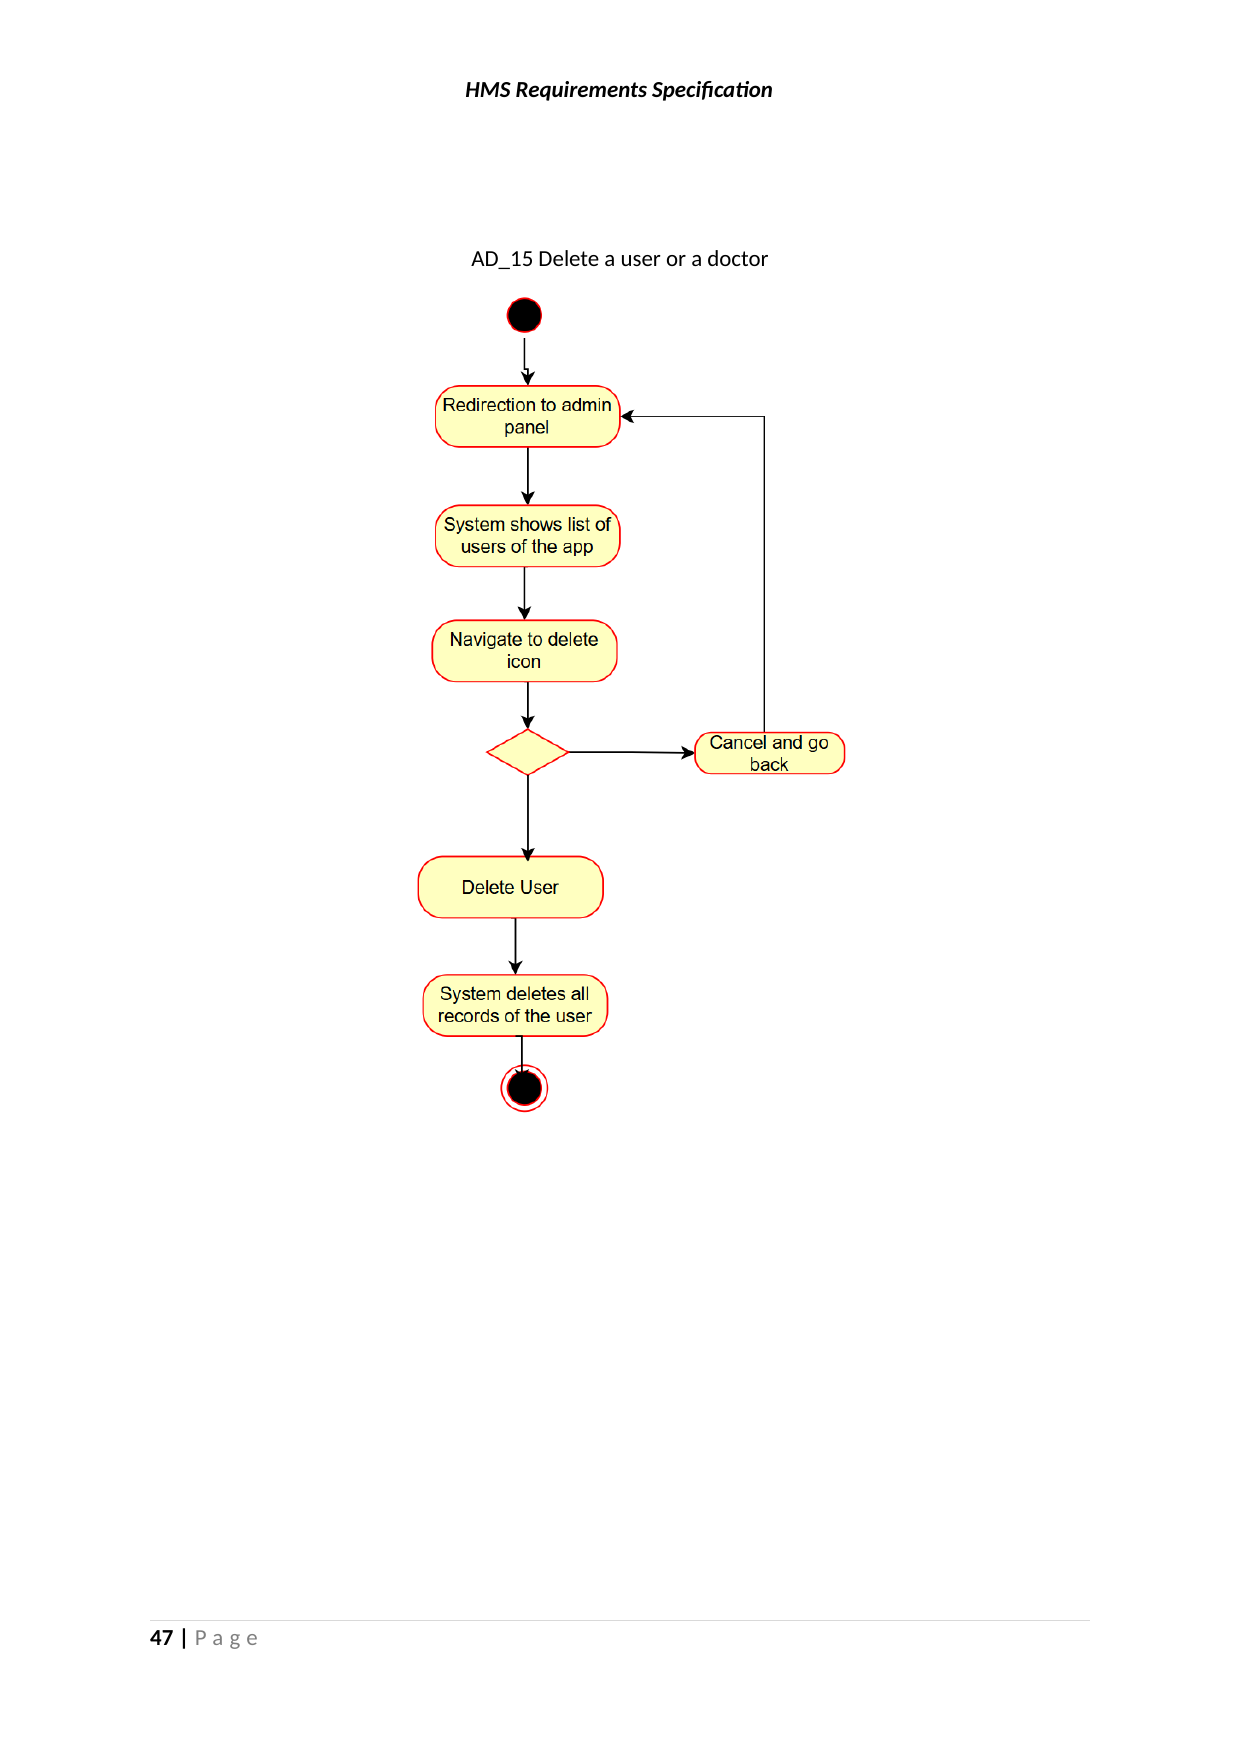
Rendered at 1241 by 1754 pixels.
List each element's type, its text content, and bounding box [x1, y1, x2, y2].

picture [372, 290, 869, 1148]
text AD_15 Delete a user or a doctor [150, 244, 1090, 272]
